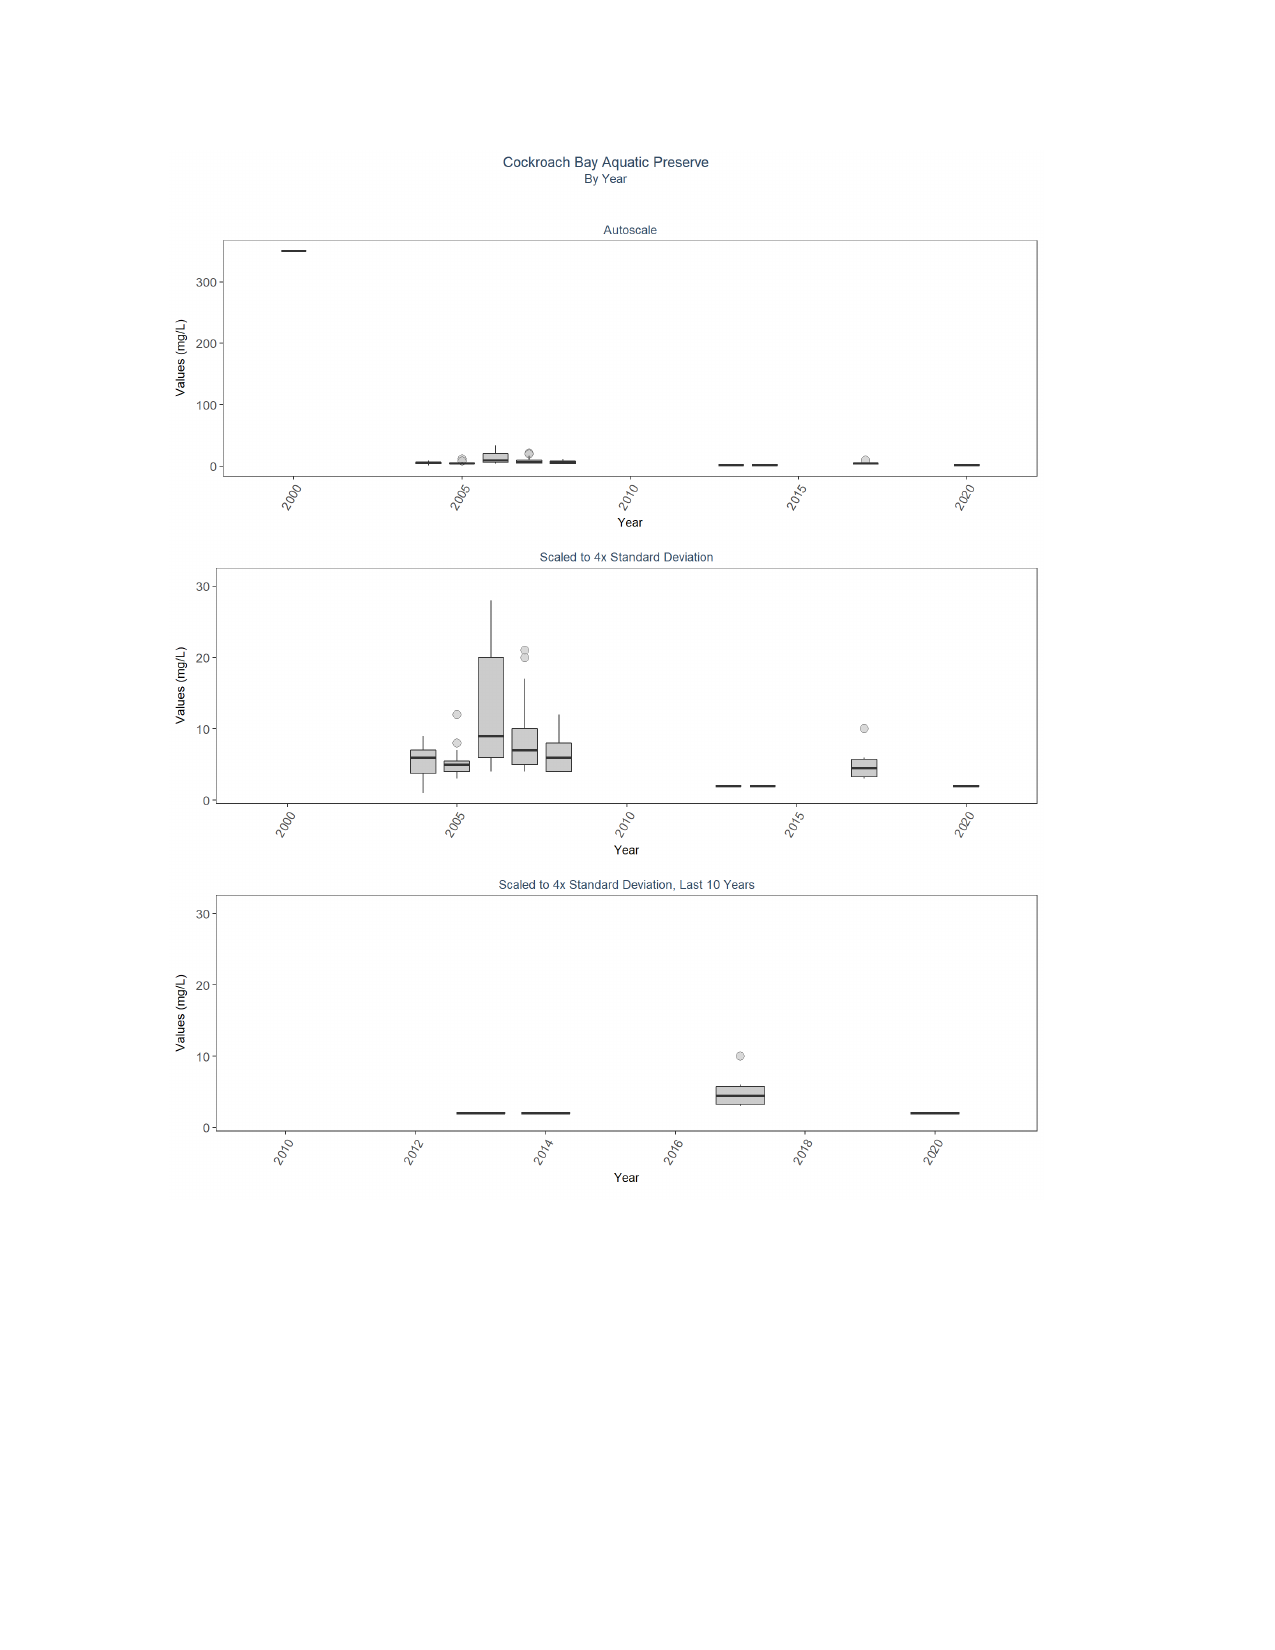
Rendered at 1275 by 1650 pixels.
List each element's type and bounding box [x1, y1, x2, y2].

picture [168, 150, 1044, 1200]
